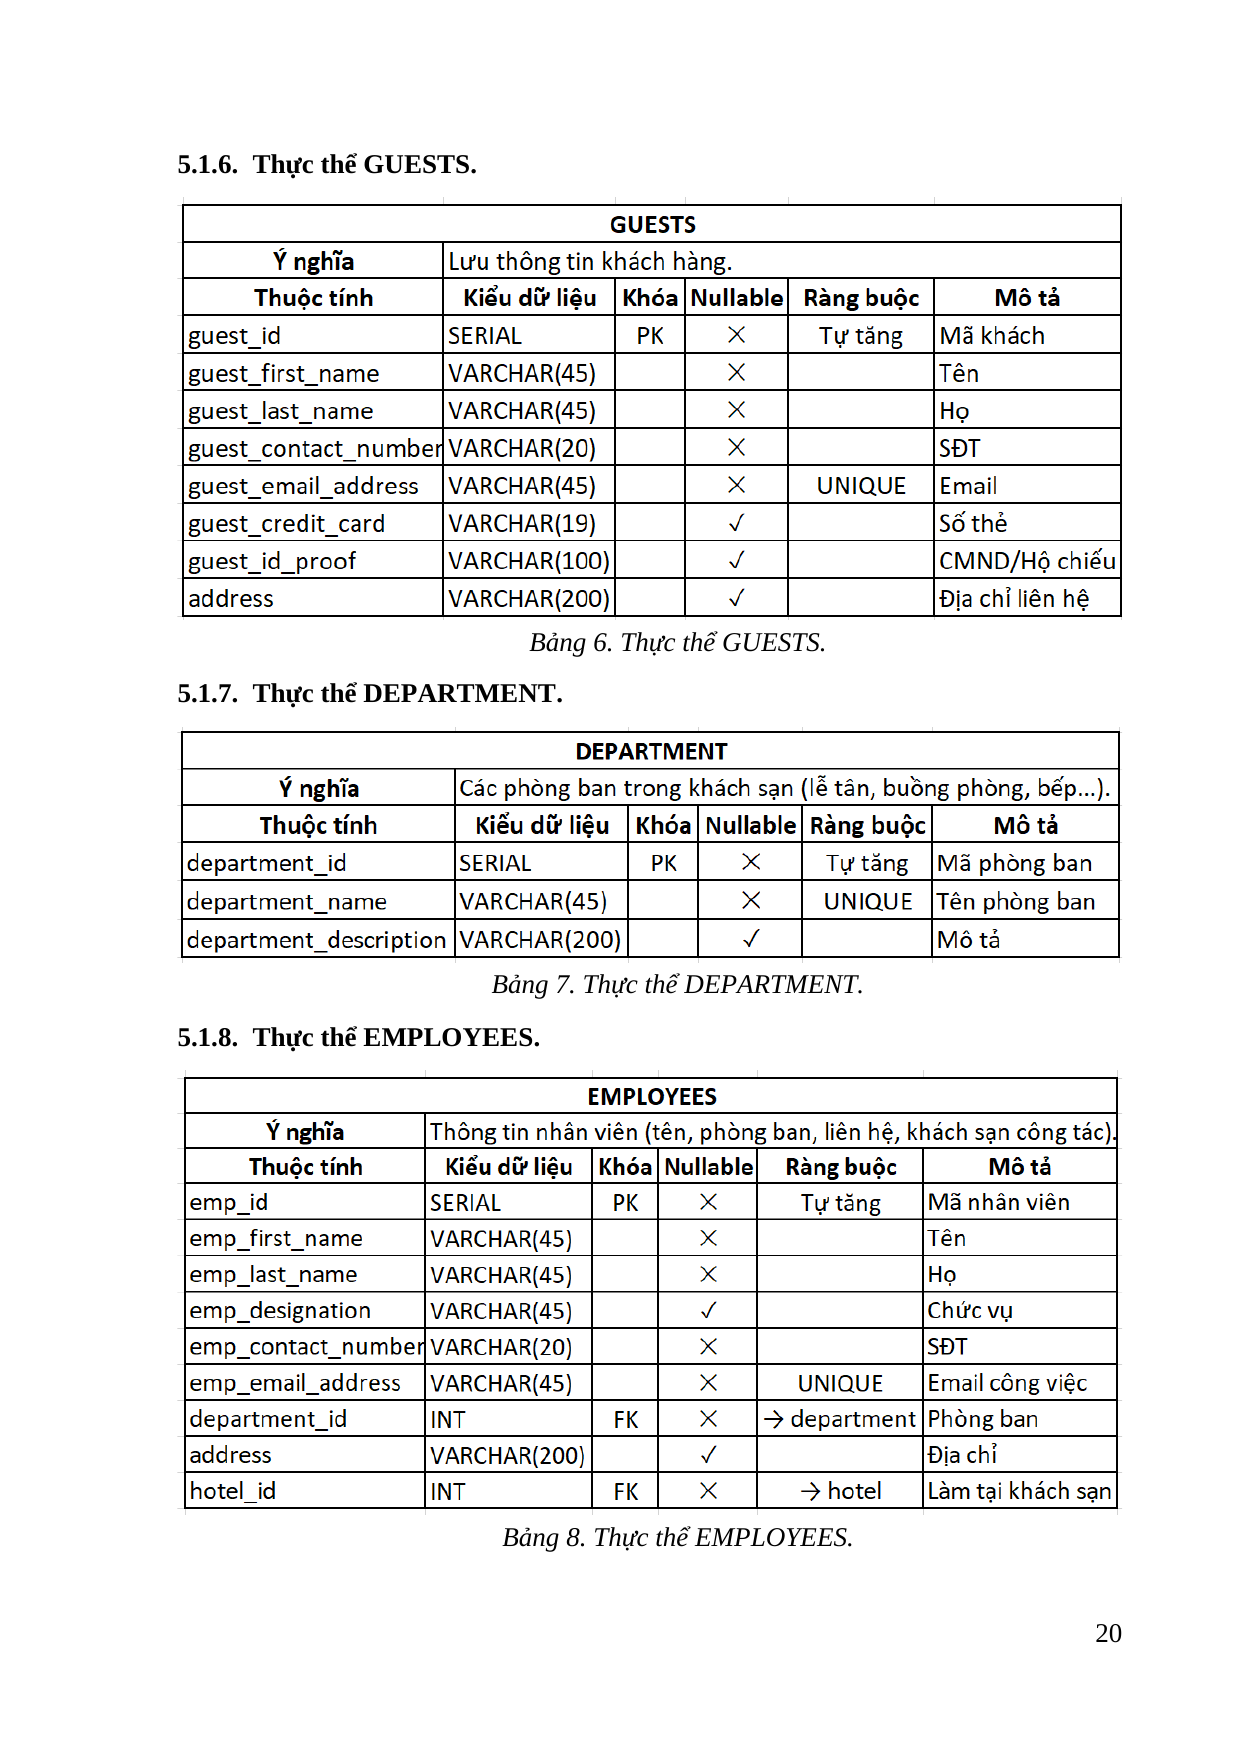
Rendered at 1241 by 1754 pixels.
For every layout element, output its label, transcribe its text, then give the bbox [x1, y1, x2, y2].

subtitle Thực thể EMPLOYEES. [177, 1021, 1122, 1052]
picture [177, 1070, 1123, 1515]
text Bảng 6. Thực thể GUESTS. [177, 626, 1122, 657]
picture [177, 197, 1123, 620]
subtitle Thực thể GUESTS. [177, 148, 1122, 179]
picture [177, 727, 1123, 963]
text Bảng 8. Thực thể EMPLOYEES. [177, 1521, 1122, 1552]
text Bảng 7. Thực thể DEPARTMENT. [177, 969, 1122, 1000]
subtitle Thực thể DEPARTMENT. [177, 678, 1122, 709]
